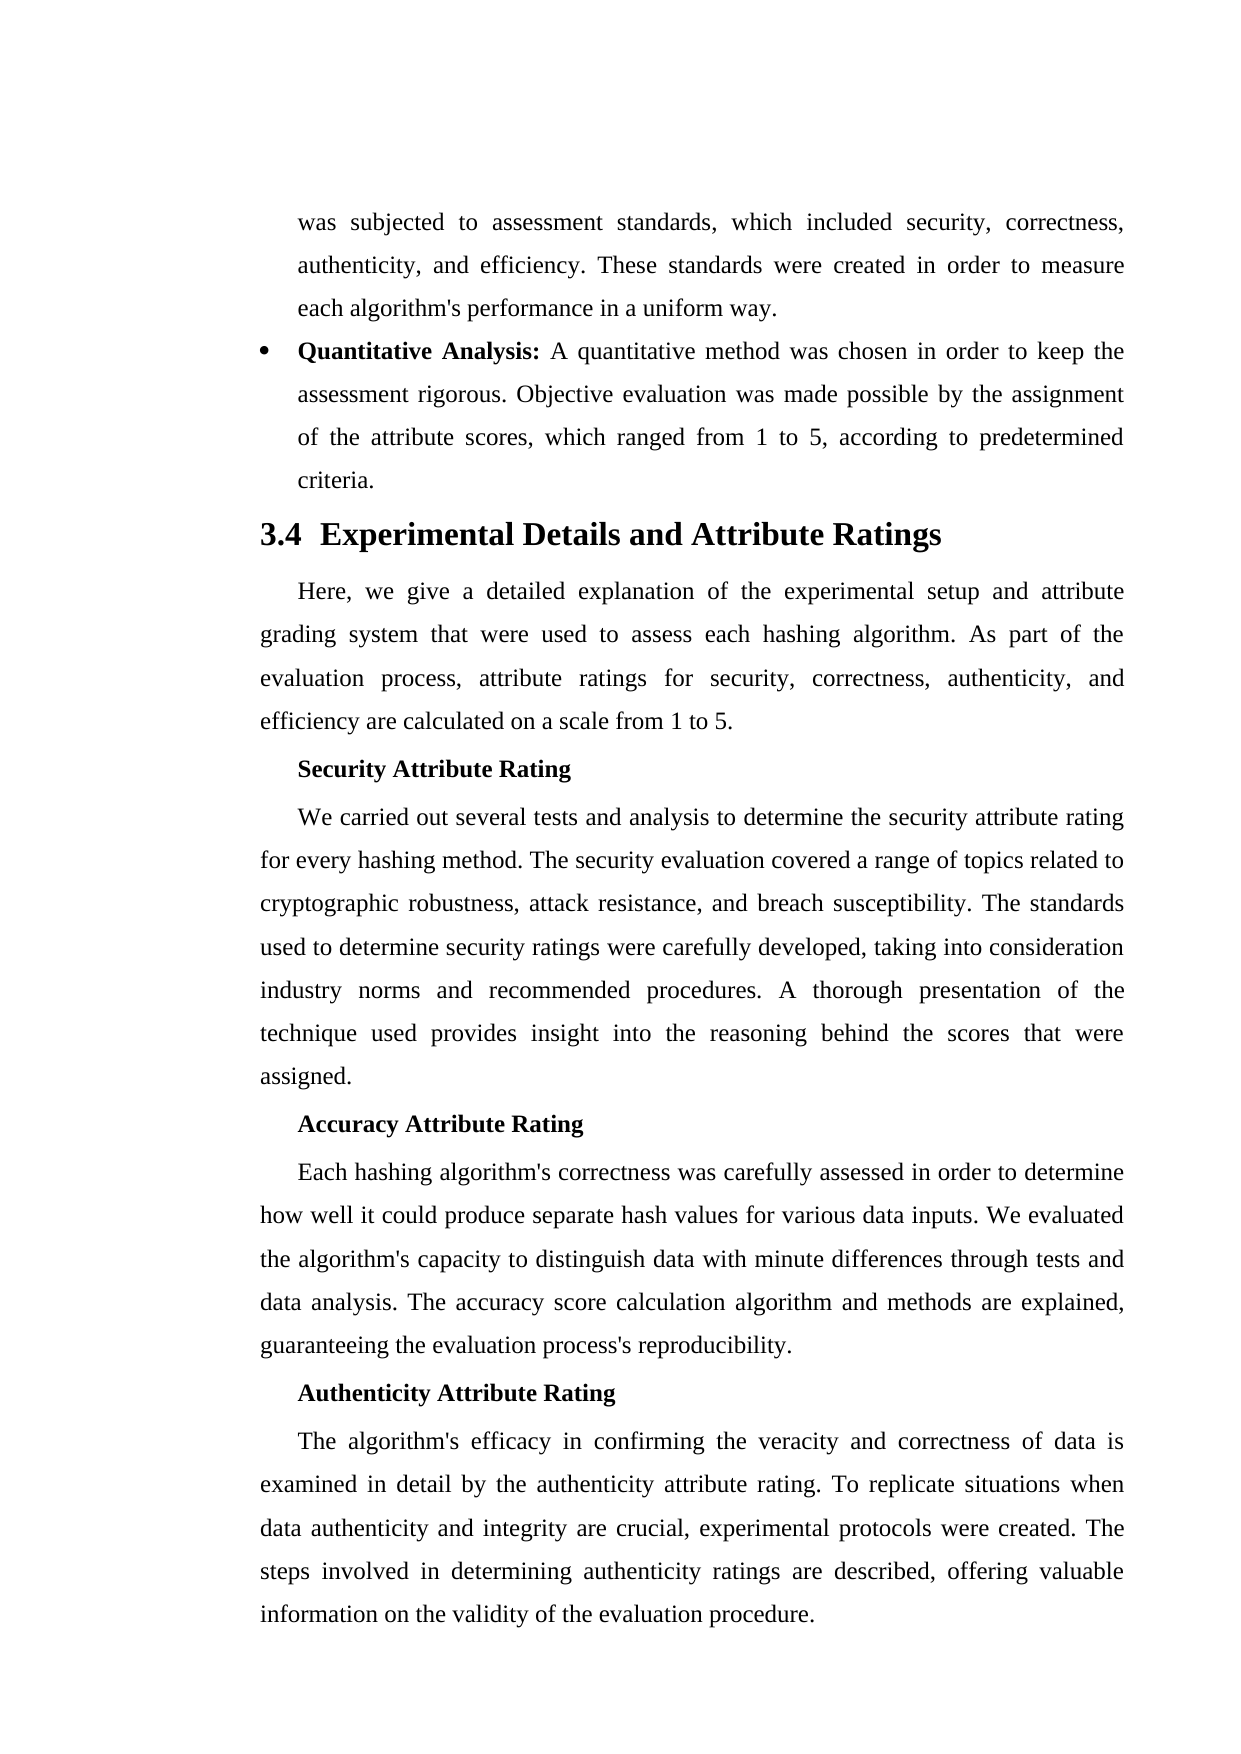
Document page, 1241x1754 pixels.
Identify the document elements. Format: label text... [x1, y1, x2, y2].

subtitle Experimental Details and Attribute Ratings [260, 739, 1125, 778]
text Here, we give a detailed explanation of the experimental setup and attribute grading system that were used to assess each hashing algorithm. As part of the evaluation process, attribute ratings for security, correctness, authenticity, and efficiency are calculated on a scale from 1 to 5. [260, 802, 1125, 960]
text Security Attribute Rating [260, 980, 1125, 1008]
text Each hashing algorithm's correctness was carefully assessed in order to determine how well it could produce separate hash values for various data inputs. We evaluated the algorithm's capacity to distinguish data with minute differences through tests and data analysis. The accuracy score calculation algorithm and methods are explained, guaranteeing the evaluation process's reproducibility. [260, 1383, 1125, 1584]
list Analysis and Attribute Evaluation: To ascertain the qualities of the algorithms, a thorough analysis of the recorded hash values was conducted. Every attribute was subjected to assessment standards, which included security, correctness, authenticity, and efficiency. These standards were created in order to measure each algorithm's performance in a uniform way. [260, 341, 1125, 542]
text Authenticity Attribute Rating [260, 1604, 1125, 1633]
list Data Recording: To enable in-depth examination, the resulting hash values were painstakingly captured and arranged. By maintaining records, it was made sure that the process of evaluating attributes was based on actual evidence. [260, 207, 1125, 322]
text We carried out several tests and analysis to determine the security attribute rating for every hashing method. The security evaluation covered a range of topics related to cryptographic robustness, attack resistance, and breach susceptibility. The standards used to determine security ratings were carefully developed, taking into consideration industry norms and recommended procedures. A thorough presentation of the technique used provides insight into the reasoning behind the scores that were assigned. [260, 1028, 1125, 1316]
text Accuracy Attribute Rating [260, 1335, 1125, 1364]
list Quantitative Analysis: A quantitative method was chosen in order to keep the assessment rigorous. Objective evaluation was made possible by the assignment of the attribute scores, which ranged from 1 to 5, according to predetermined criteria. [260, 562, 1125, 720]
